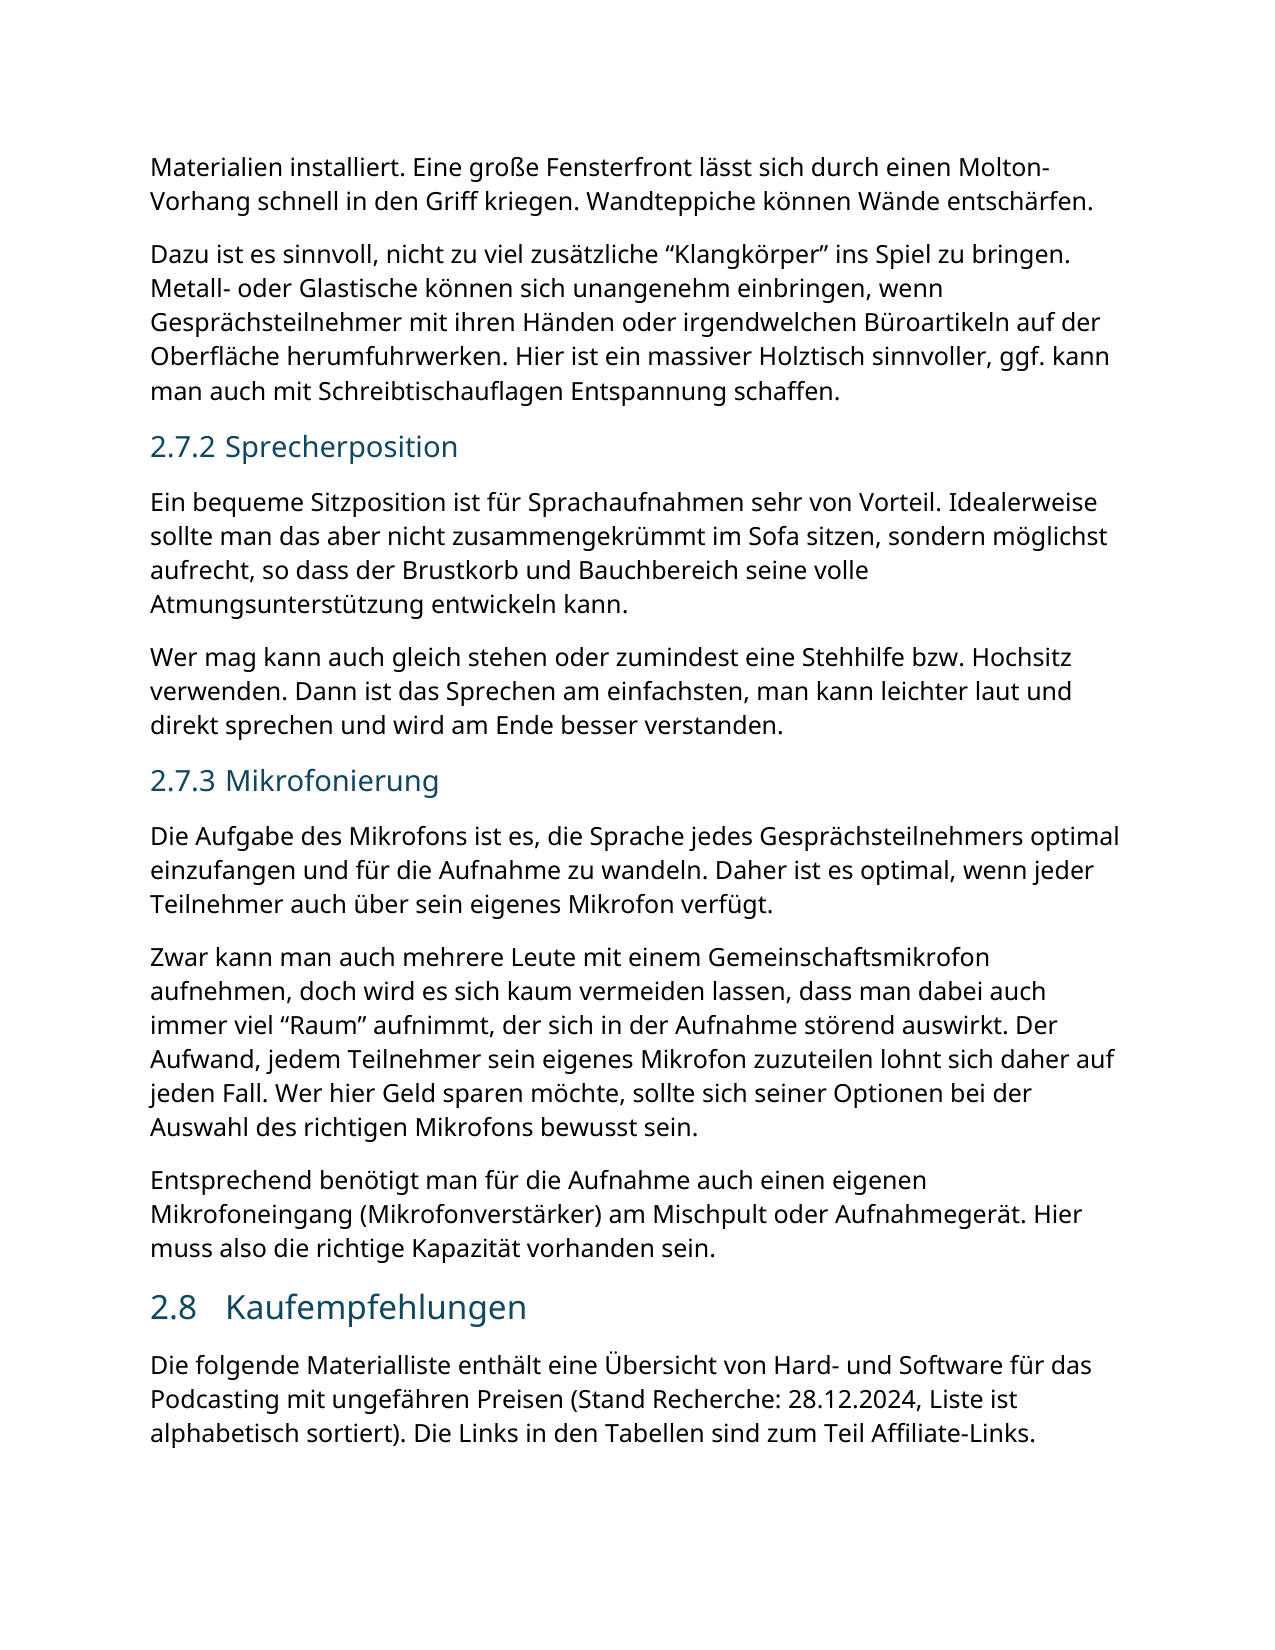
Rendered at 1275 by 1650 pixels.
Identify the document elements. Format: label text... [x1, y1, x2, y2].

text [150, 150, 1125, 218]
text Dazu ist es sinnvoll, nicht zu viel zusätzliche “Klangkörper” ins Spiel zu bringen. Metall- oder Glastische können sich unangenehm einbringen, wenn Gesprächsteilnehmer mit ihren Händen oder irgendwelchen Büroartikeln auf der Oberfläche herumfuhrwerken. Hier ist ein massiver Holztisch sinnvoller, ggf. kann man auch mit Schreibtischauflagen Entspannung schaffen. [150, 237, 1125, 407]
subtitle 2.7.2 Sprecherposition [150, 426, 1125, 466]
text Entsprechend benötigt man für die Aufnahme auch einen eigenen Mikrofoneingang (Mikrofonverstärker) am Mischpult oder Aufnahmegerät. Hier muss also die richtige Kapazität vorhanden sein. [150, 1163, 1125, 1265]
text Wer mag kann auch gleich stehen oder zumindest eine Stehhilfe bzw. Hochsitz verwenden. Dann ist das Sprechen am einfachsten, man kann leichter laut und direkt sprechen und wird am Ende besser verstanden. [150, 639, 1125, 742]
text Ein bequeme Sitzposition ist für Sprachaufnahmen sehr von Vorteil. Idealerweise sollte man das aber nicht zusammengekrümmt im Sofa sitzen, sondern möglichst aufrecht, so dass der Brustkorb und Bauchbereich seine volle Atmungsunterstützung entwickeln kann. [150, 484, 1125, 621]
subtitle 2.8 Kaufempfehlungen [150, 1284, 1125, 1329]
text Die Aufgabe des Mikrofons ist es, die Sprache jedes Gesprächsteilnehmers optimal einzufangen und für die Aufnahme zu wandeln. Daher ist es optimal, wenn jeder Teilnehmer auch über sein eigenes Mikrofon verfügt. [150, 819, 1125, 921]
text Zwar kann man auch mehrere Leute mit einem Gemeinschaftsmikrofon aufnehmen, doch wird es sich kaum vermeiden lassen, dass man dabei auch immer viel “Raum” aufnimmt, der sich in der Aufnahme störend auswirkt. Der Aufwand, jedem Teilnehmer sein eigenes Mikrofon zuzuteilen lohnt sich daher auf jeden Fall. Wer hier Geld sparen möchte, sollte sich seiner Optionen bei der Auswahl des richtigen Mikrofons bewusst sein. [150, 940, 1125, 1144]
subtitle 2.7.3 Mikrofonierung [150, 760, 1125, 800]
text Die folgende Materialliste enthält eine Übersicht von Hard- und Software für das Podcasting mit ungefähren Preisen (Stand Recherche: 28.12.2024, Liste ist alphabetisch sortiert). Die Links in den Tabellen sind zum Teil Affiliate-Links. [150, 1348, 1125, 1450]
